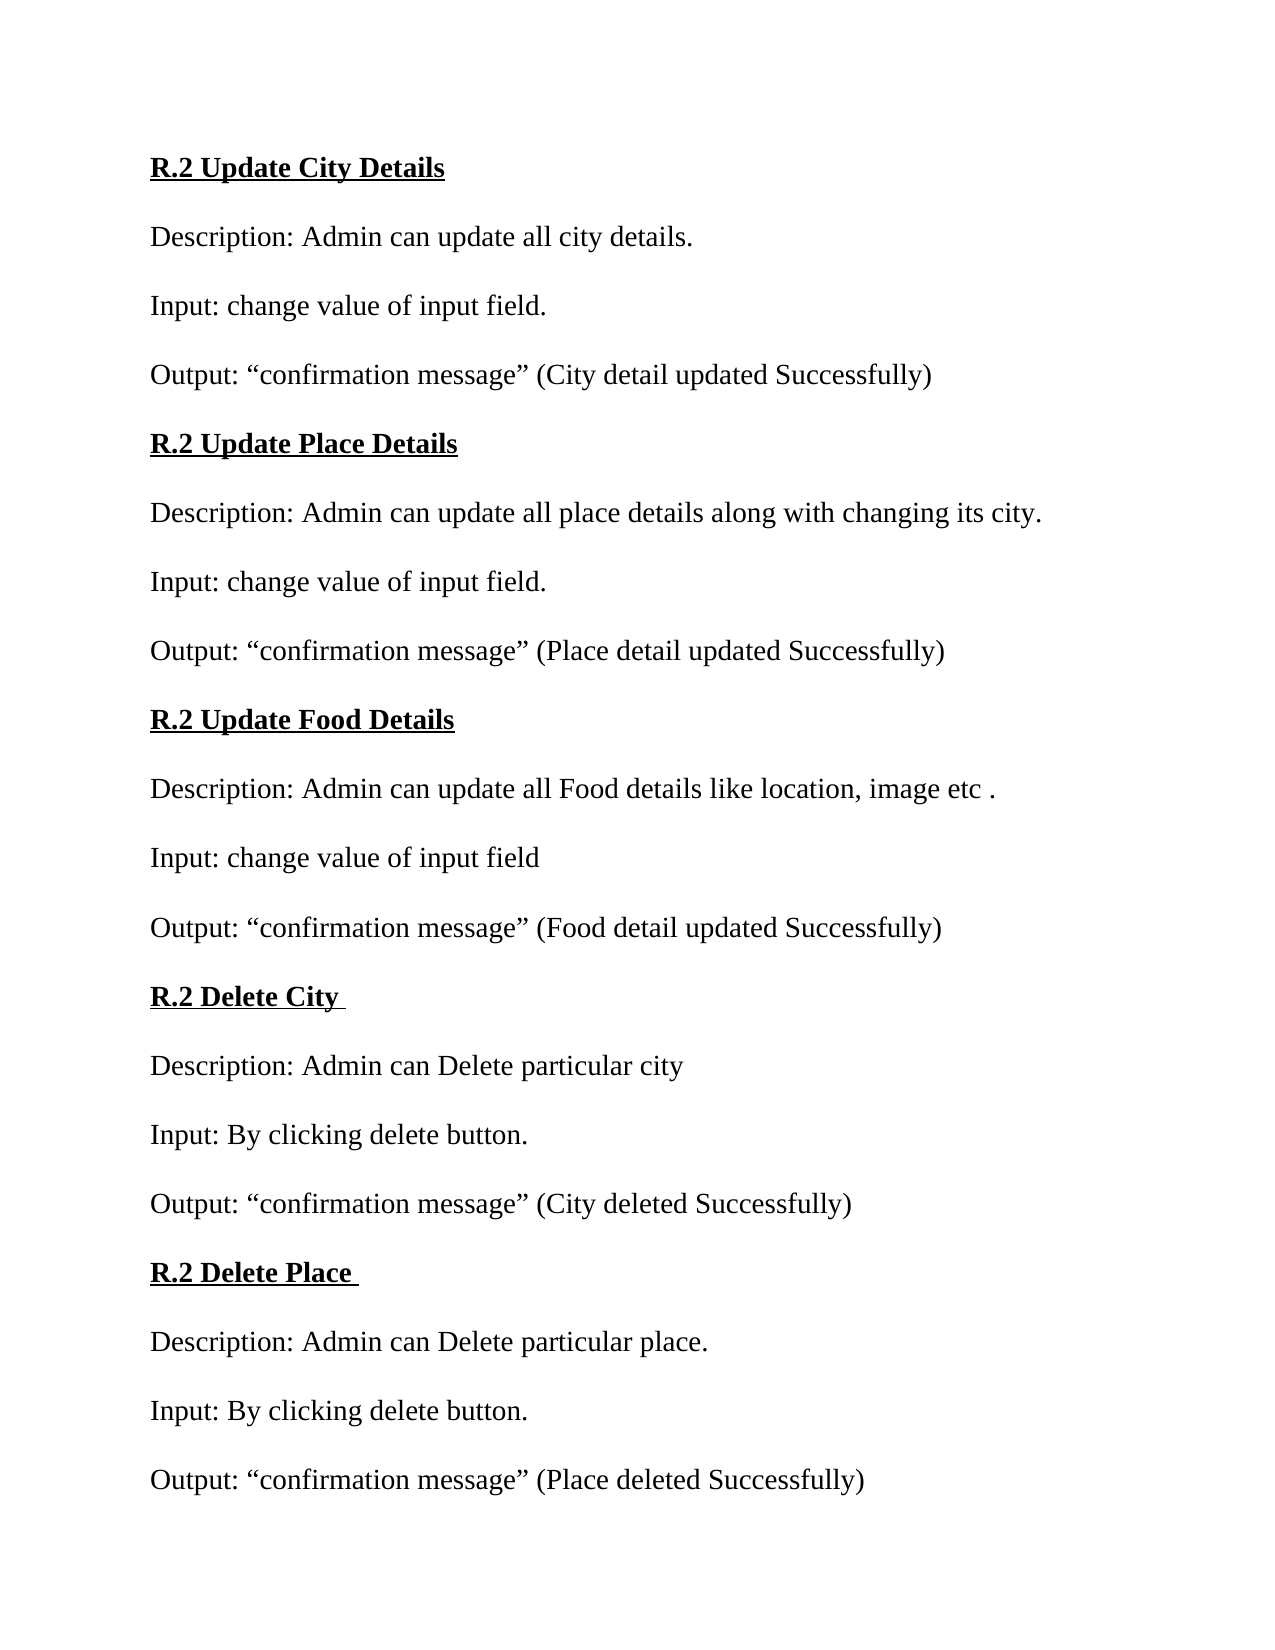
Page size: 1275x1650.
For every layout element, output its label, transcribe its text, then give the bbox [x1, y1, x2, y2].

text R.2 Update Food Details [150, 702, 1185, 736]
text Description: Admin can update all city details. [150, 219, 1185, 253]
text Output: “confirmation message” (City deleted Successfully) [150, 1186, 1185, 1219]
text Description: Admin can Delete particular place. [150, 1324, 1185, 1358]
text Input: By clicking delete button. [150, 1393, 1185, 1427]
text Description: Admin can update all Food details like location, image etc . [150, 772, 1185, 805]
text R.2 Update Place Details [150, 426, 1185, 460]
text Output: “confirmation message” (Place detail updated Successfully) [150, 633, 1185, 667]
text Input: By clicking delete button. [150, 1117, 1185, 1150]
text Input: change value of input field [150, 841, 1185, 874]
text Input: change value of input field. [150, 564, 1185, 598]
text R.2 Update City Details [150, 150, 1185, 183]
text R.2 Delete Place [150, 1255, 1185, 1288]
text Output: “confirmation message” (City detail updated Successfully) [150, 357, 1185, 391]
text R.2 Delete City [150, 979, 1185, 1012]
text Description: Admin can Delete particular city [150, 1048, 1185, 1081]
text Output: “confirmation message” (Place deleted Successfully) [150, 1462, 1185, 1496]
text Output: “confirmation message” (Food detail updated Successfully) [150, 910, 1185, 943]
text Description: Admin can update all place details along with changing its city. [150, 495, 1185, 529]
text Input: change value of input field. [150, 288, 1185, 322]
